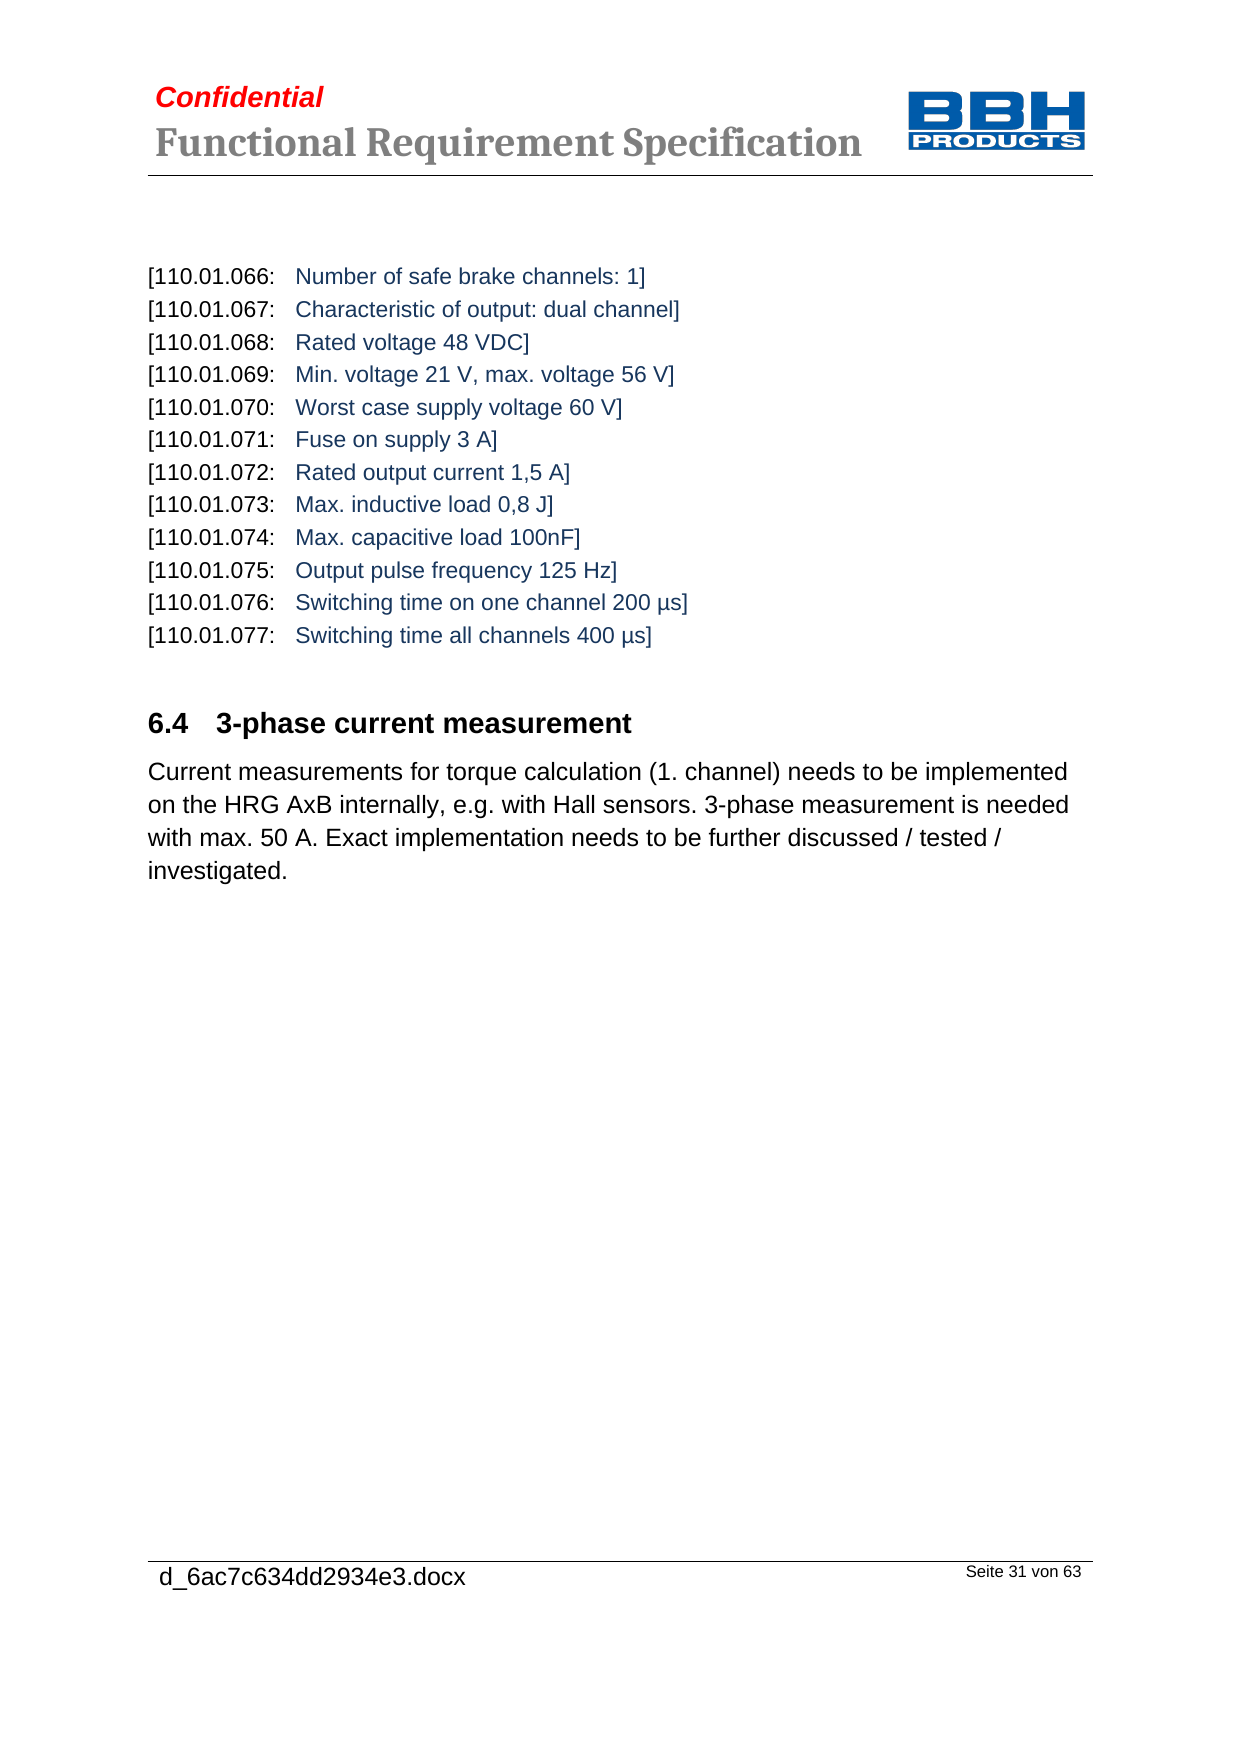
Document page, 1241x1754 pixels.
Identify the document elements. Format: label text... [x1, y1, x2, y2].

text Rated output current 1,5 A] [148, 459, 1093, 485]
text Number of safe brake channels: 1] [148, 263, 1093, 289]
picture [907, 90, 1086, 151]
text Characteristic of output: dual channel] [148, 296, 1093, 322]
text Worst case supply voltage 60 V] [148, 394, 1093, 420]
text Switching time all channels 400 µs] [148, 622, 1093, 648]
text Max. capacitive load 100nF] [148, 524, 1093, 550]
subtitle 3-phase current measurement [148, 706, 1093, 739]
text Output pulse frequency 125 Hz] [148, 557, 1093, 583]
text Max. inductive load 0,8 J] [148, 491, 1093, 518]
text Switching time on one channel 200 µs] [148, 589, 1093, 616]
text Current measurements for torque calculation (1. channel) needs to be implemented on the HRG AxB internally, e.g. with Hall sensors. 3-phase measurement is needed with max. 50 A. Exact implementation needs to be further discussed / tested / investigated. [148, 757, 1093, 885]
text Min. voltage 21 V, max. voltage 56 V] [148, 361, 1093, 387]
text Fuse on supply 3 A] [148, 426, 1093, 453]
text Rated voltage 48 VDC] [148, 328, 1093, 355]
